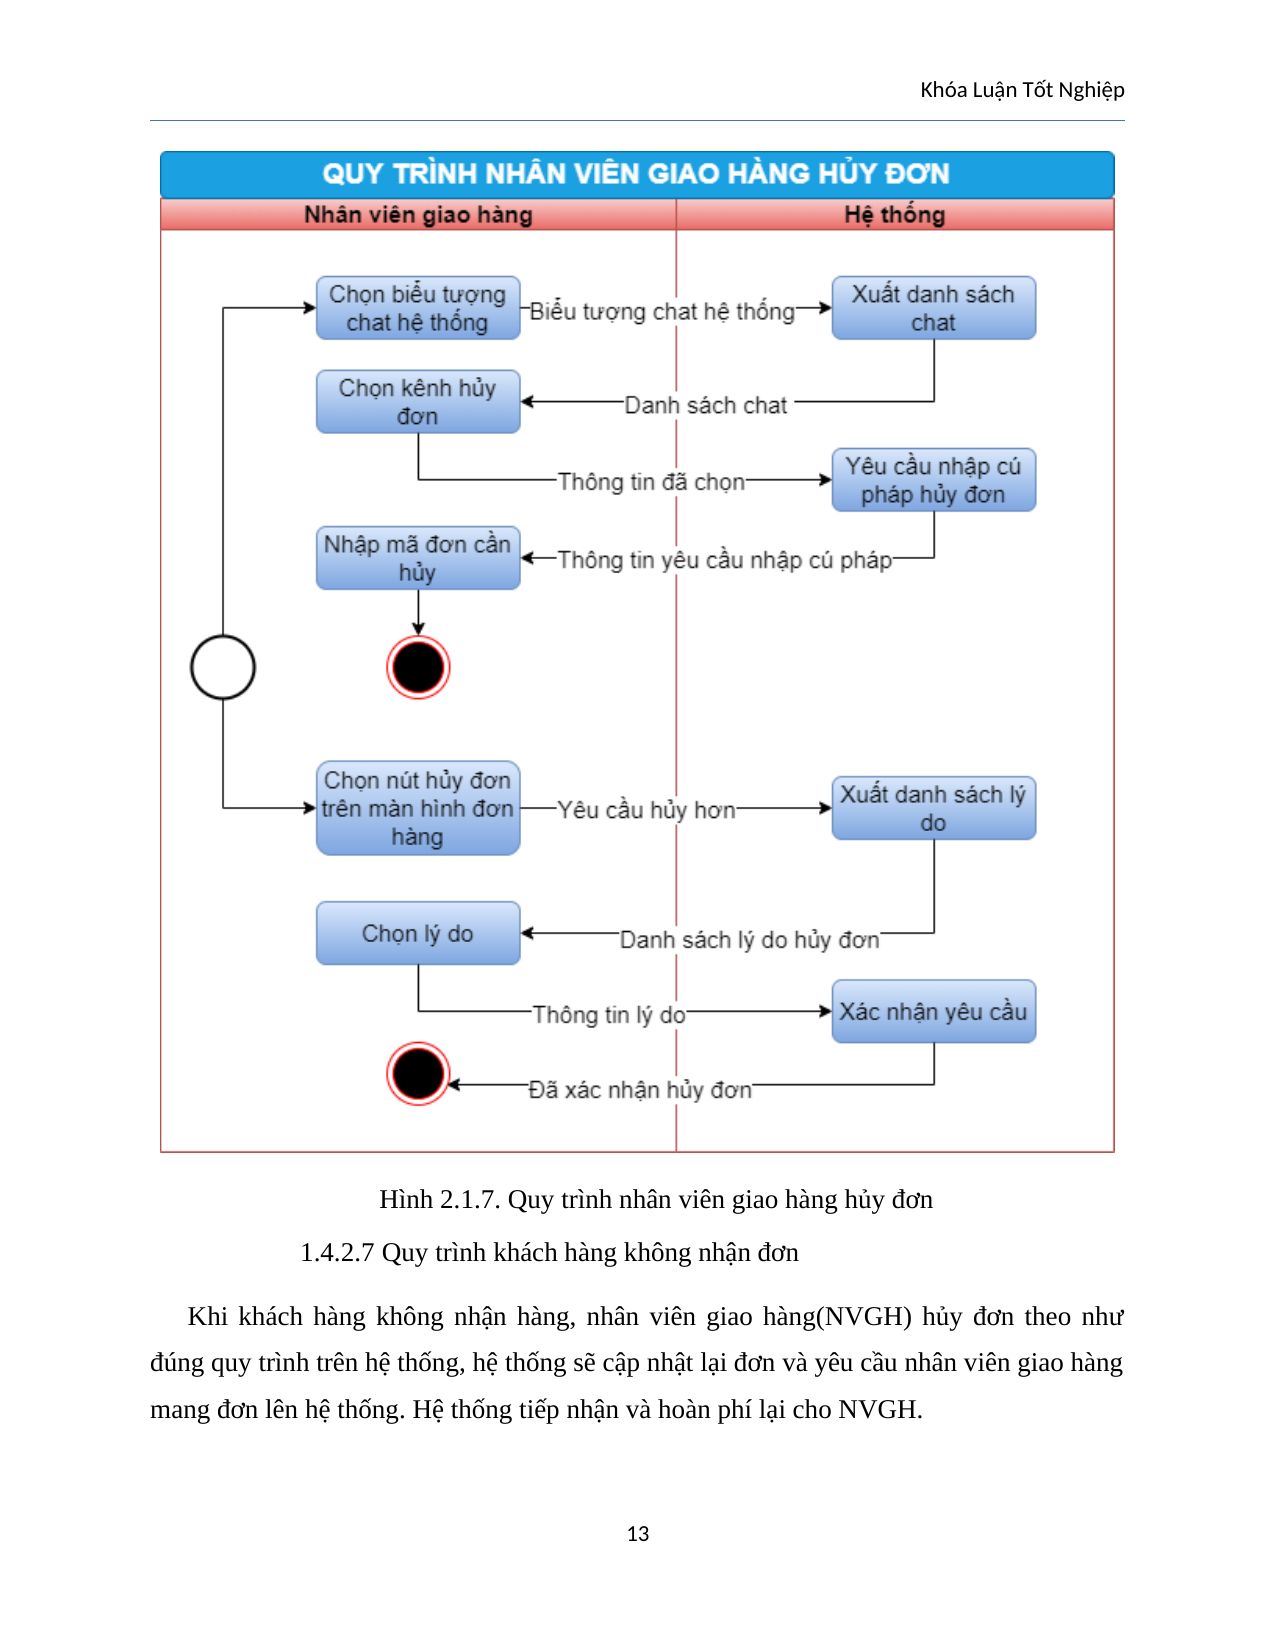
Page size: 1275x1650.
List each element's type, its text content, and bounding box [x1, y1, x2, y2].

picture [160, 151, 1115, 1153]
text Hình 2.1.7. Quy trình nhân viên giao hàng hủy đơn [150, 1183, 1125, 1214]
text Khi khách hàng không nhận hàng, nhân viên giao hàng(NVGH) hủy đơn theo như đúng quy trình trên hệ thống, hệ thống sẽ cập nhật lại đơn và yêu cầu nhân viên giao hàng mang đơn lên hệ thống. Hệ thống tiếp nhận và hoàn phí lại cho NVGH. [150, 1300, 1125, 1424]
list Quy trình khách hàng không nhận đơn [300, 1236, 1125, 1267]
